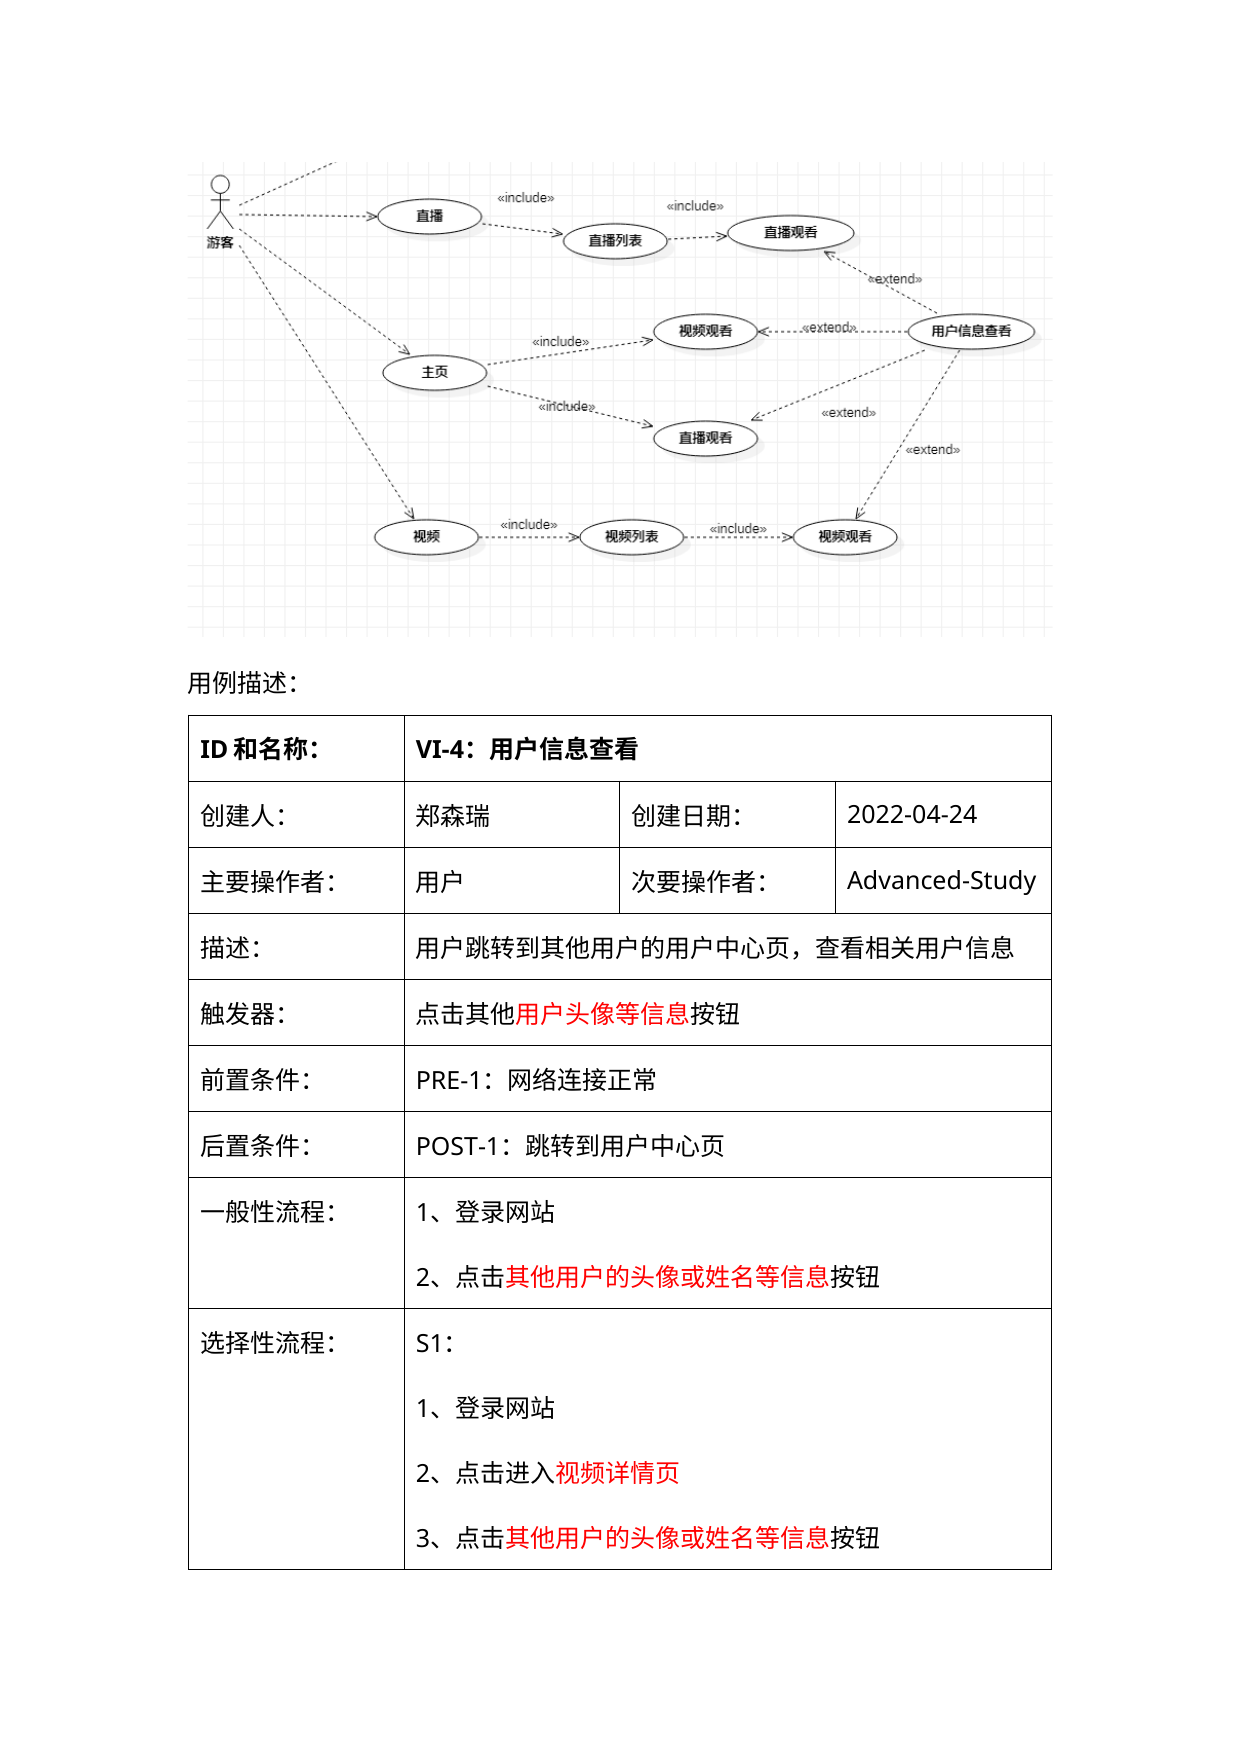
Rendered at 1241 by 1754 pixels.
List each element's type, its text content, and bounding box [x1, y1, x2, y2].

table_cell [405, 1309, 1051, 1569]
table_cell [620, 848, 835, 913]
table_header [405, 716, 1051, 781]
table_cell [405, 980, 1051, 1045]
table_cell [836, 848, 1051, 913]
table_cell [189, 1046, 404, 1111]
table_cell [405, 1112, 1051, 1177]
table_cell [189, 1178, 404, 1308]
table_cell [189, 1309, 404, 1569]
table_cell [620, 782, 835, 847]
text 用例描述： [187, 649, 1053, 714]
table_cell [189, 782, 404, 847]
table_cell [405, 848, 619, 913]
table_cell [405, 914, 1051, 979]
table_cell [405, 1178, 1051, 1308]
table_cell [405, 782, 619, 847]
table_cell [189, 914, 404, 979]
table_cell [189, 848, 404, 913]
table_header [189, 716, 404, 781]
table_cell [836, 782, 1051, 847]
picture [187, 162, 1053, 637]
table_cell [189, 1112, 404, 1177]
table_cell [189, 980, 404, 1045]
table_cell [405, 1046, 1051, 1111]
